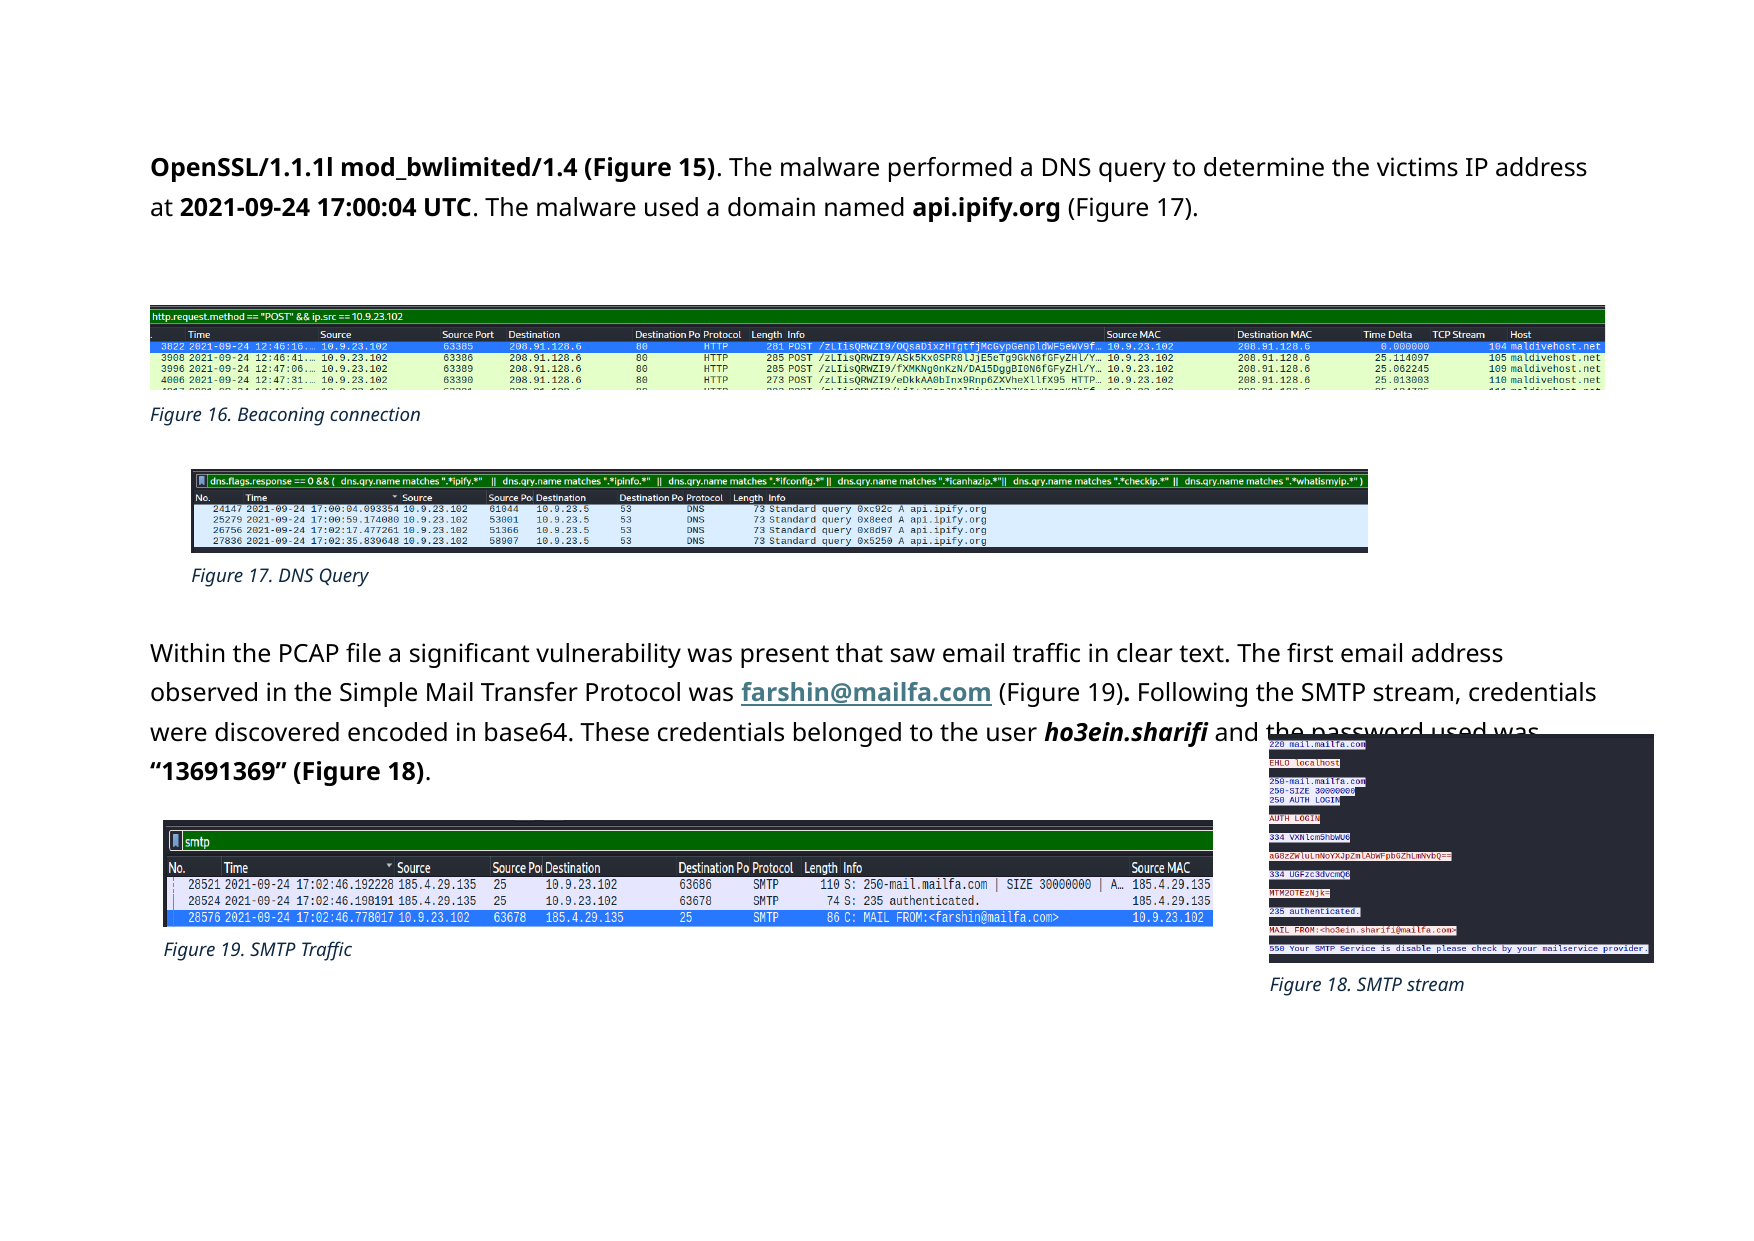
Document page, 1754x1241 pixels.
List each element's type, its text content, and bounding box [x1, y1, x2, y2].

picture [191, 469, 1368, 553]
picture [163, 820, 1213, 927]
text Within the PCAP file a significant vulnerability was present that saw email traffic in clear text. The first email address observed in the Simple Mail Transfer Protocol was farshin@mailfa.com (Figure 19). Following the SMTP stream, credentials were discovered encoded in base64. These credentials belonged to the user ho3ein.sharifi and the password used was “13691369” (Figure 18). [150, 636, 1604, 787]
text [150, 150, 1604, 223]
picture [1269, 734, 1654, 963]
picture [150, 305, 1606, 390]
